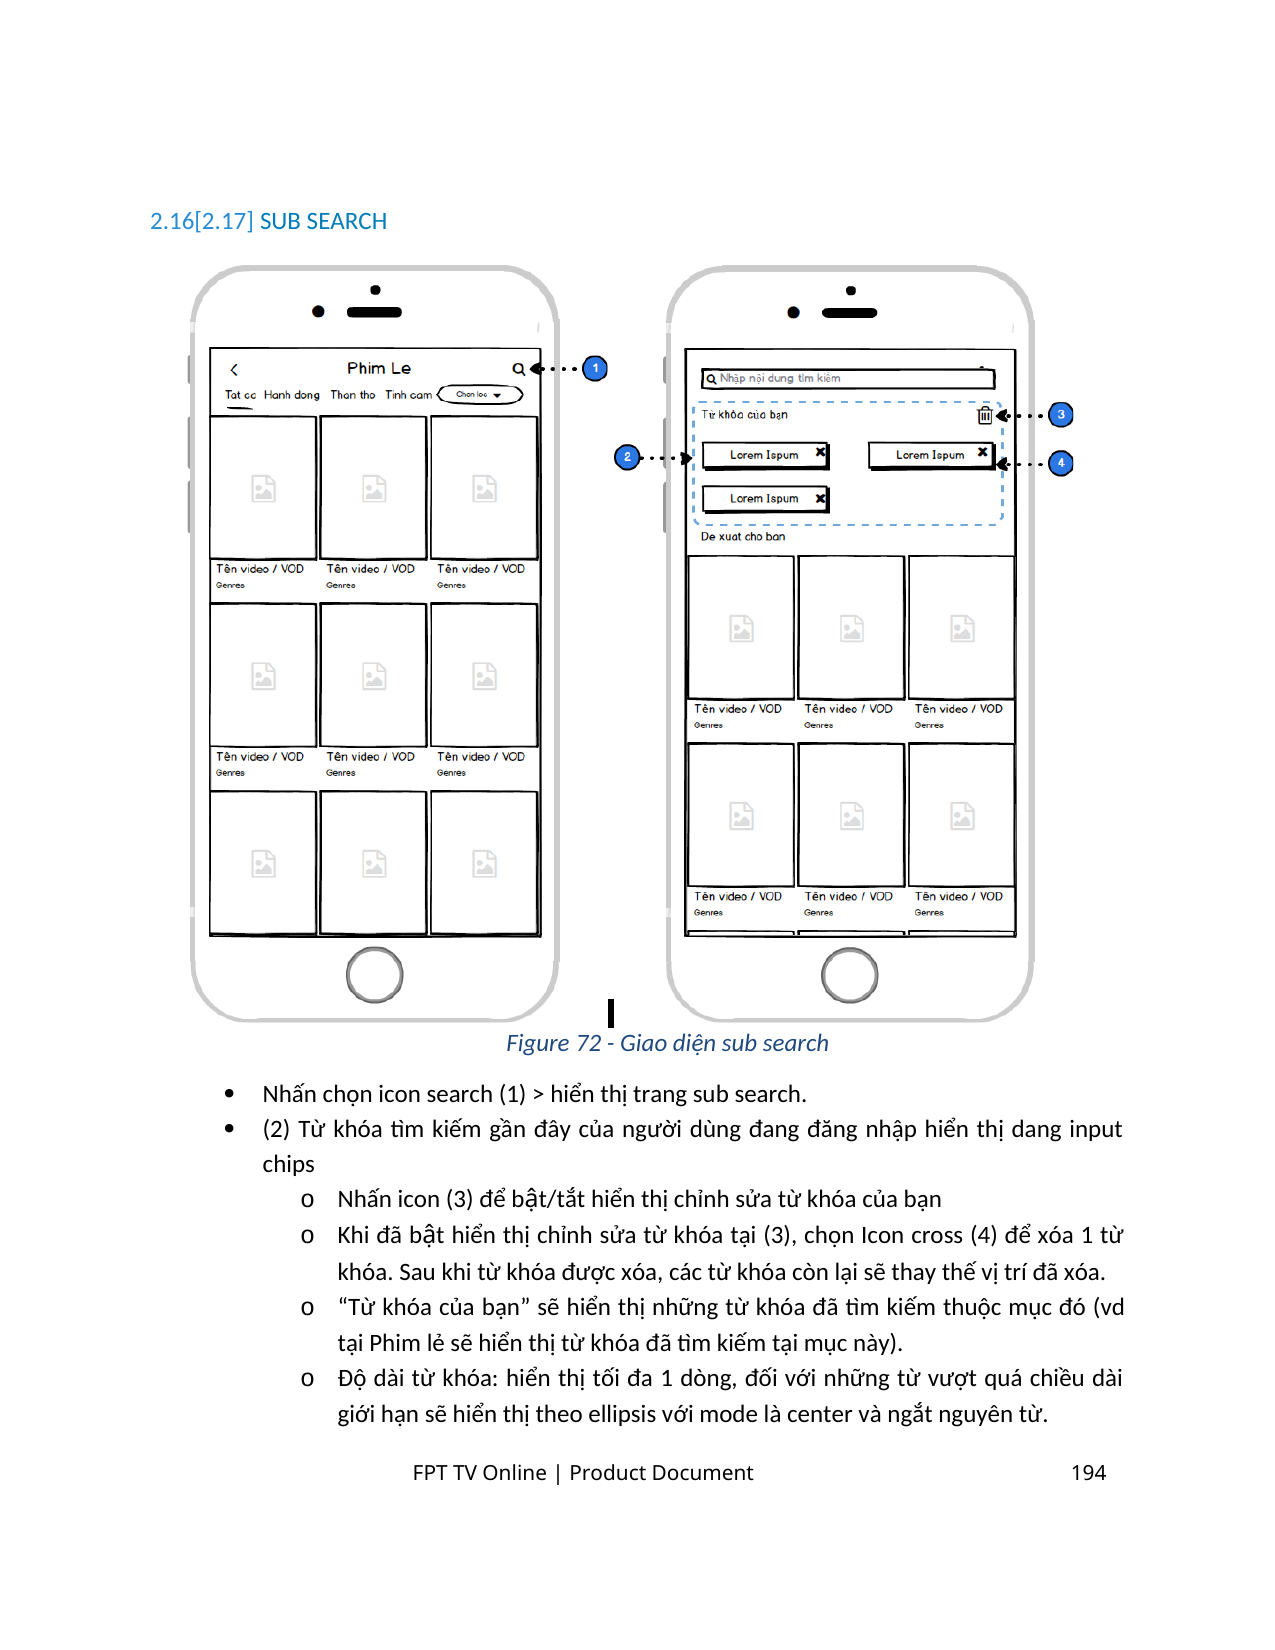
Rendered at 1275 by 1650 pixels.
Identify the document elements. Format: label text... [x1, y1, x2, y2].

list Nhấn chọn icon search (1) > hiển thị trang sub search. [225, 1078, 1125, 1109]
picture [614, 265, 1074, 1023]
list (2) Từ khóa tìm kiếm gần đây của người dùng đang đăng nhập hiển thị dang input chips [225, 1113, 1125, 1179]
list Nhấn icon (3) để bật/tắt hiển thị chỉnh sửa từ khóa của bạn [300, 1183, 1125, 1215]
list “Từ khóa của bạn” sẽ hiển thị những từ khóa đã tìm kiếm thuộc mục đó (vd tại Phim lẻ sẽ hiển thị từ khóa đã tìm kiếm tại mục này). [300, 1291, 1125, 1358]
list Khi đã bật hiển thị chỉnh sửa từ khóa tại (3), chọn Icon cross (4) để xóa 1 từ khóa. Sau khi từ khóa được xóa, các từ khóa còn lại sẽ thay thế vị trí đã xóa. [300, 1219, 1125, 1286]
subtitle SUB SEARCH [150, 205, 1125, 235]
list Độ dài từ khóa: hiển thị tối đa 1 dòng, đối với những từ vượt quá chiều dài giới hạn sẽ hiển thị theo ellipsis với mode là center và ngắt nguyên từ. [300, 1362, 1125, 1429]
picture [187, 265, 608, 1023]
